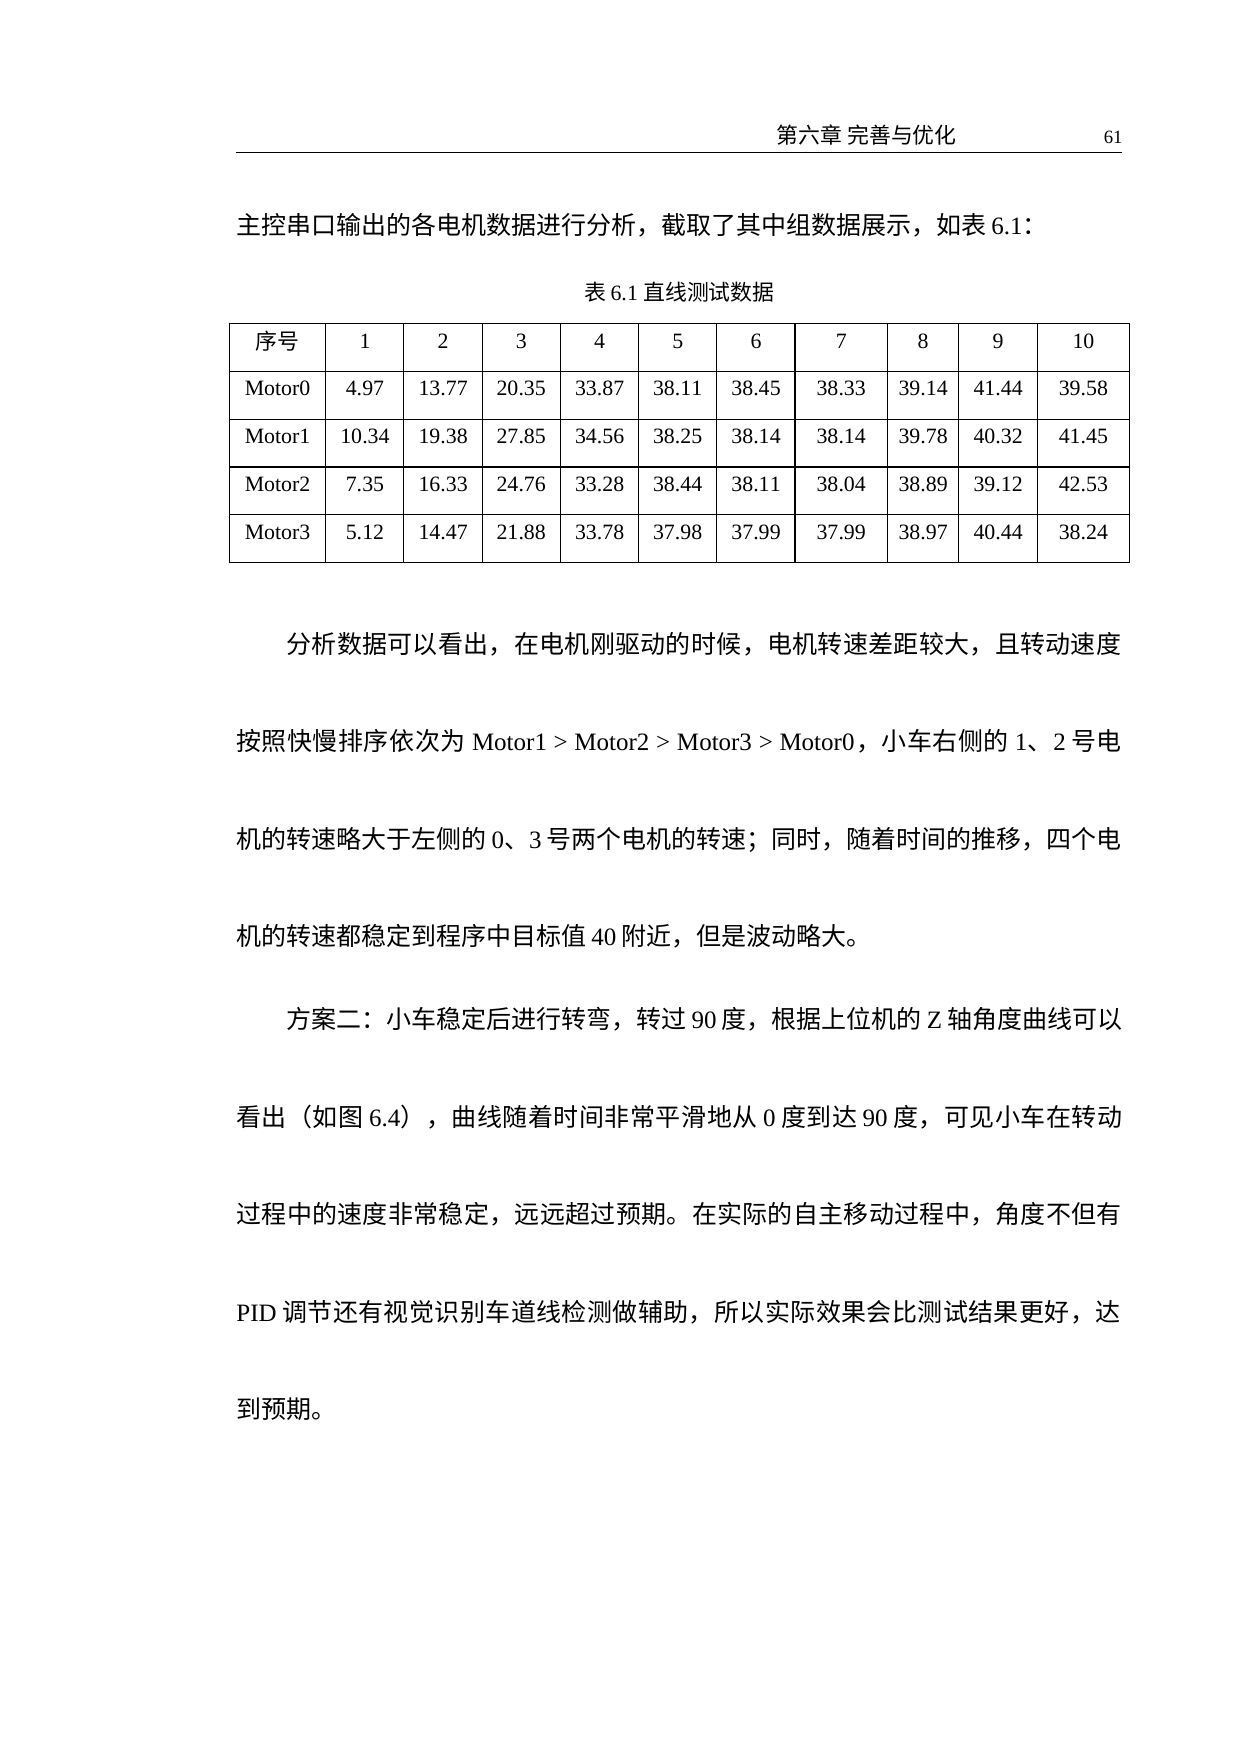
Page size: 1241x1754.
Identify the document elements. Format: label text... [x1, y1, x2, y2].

table_cell 20.35 [483, 372, 560, 418]
table_cell 41.44 [959, 372, 1037, 418]
table_cell 34.56 [561, 420, 638, 466]
table_header 7 [796, 324, 887, 371]
table_cell 38.89 [888, 468, 958, 514]
text 分析数据可以看出，在电机刚驱动的时候，电机转速差距较大，且转动速度按照快慢排序依次为Motor1 > Motor2 > Motor3 > Motor0，小车右侧的1、2号电机的转速略大于左侧的0、3号两个电机的转速；同时，随着时间的推移，四个电机的转速都稳定到程序中目标值40附近，但是波动略大。 [236, 610, 1122, 967]
table_cell 37.99 [717, 515, 794, 562]
table_cell 27.85 [483, 420, 560, 466]
table_cell 38.24 [1038, 515, 1129, 562]
table_cell Motor2 [230, 468, 325, 514]
table_cell 16.33 [404, 468, 482, 514]
table_cell 33.28 [561, 468, 638, 514]
table_cell 40.32 [959, 420, 1037, 466]
table_cell 33.87 [561, 372, 638, 418]
table_header 3 [483, 324, 560, 371]
text 方案二：小车稳定后进行转弯，转过90度，根据上位机的Z轴角度曲线可以看出（如图6.4），曲线随着时间非常平滑地从0度到达90度，可见小车在转动过程中的速度非常稳定，远远超过预期。在实际的自主移动过程中，角度不但有PID调节还有视觉识别车道线检测做辅助，所以实际效果会比测试结果更好，达到预期。 [236, 986, 1122, 1441]
text 表6.1 直线测试数据 [236, 274, 1122, 307]
table_cell 38.14 [717, 420, 794, 466]
table_cell 10.34 [326, 420, 403, 466]
table_cell 38.11 [639, 372, 716, 418]
table_header 5 [639, 324, 716, 371]
table_cell 38.04 [796, 468, 887, 514]
text 方案一：小车在直行两米后，横向偏差为向左偏差10cm。由于小车依靠四个轮子差速转弯，直行测试时发生偏转最可能的原因就是电机转速出现偏差。通过主控串口输出的各电机数据进行分析，截取了其中组数据展示，如表6.1： [236, 191, 1122, 256]
table_cell 24.76 [483, 468, 560, 514]
table_cell 13.77 [404, 372, 482, 418]
table_cell 14.47 [404, 515, 482, 562]
table_cell 39.12 [959, 468, 1037, 514]
table_cell 38.11 [717, 468, 794, 514]
table_cell 41.45 [1038, 420, 1129, 466]
table_header 1 [326, 324, 403, 371]
table_cell 38.25 [639, 420, 716, 466]
table_header 4 [561, 324, 638, 371]
table_cell Motor0 [230, 372, 325, 418]
table_header 8 [888, 324, 958, 371]
table_cell 42.53 [1038, 468, 1129, 514]
table_cell 38.45 [717, 372, 794, 418]
table_cell 39.58 [1038, 372, 1129, 418]
table_header 序号 [230, 324, 325, 371]
table_cell 40.44 [959, 515, 1037, 562]
table_header 9 [959, 324, 1037, 371]
table_header 2 [404, 324, 482, 371]
table_cell 38.14 [796, 420, 887, 466]
table_header 6 [717, 324, 794, 371]
table_cell Motor1 [230, 420, 325, 466]
table_cell 38.44 [639, 468, 716, 514]
table_header 10 [1038, 324, 1129, 371]
table_cell 37.98 [639, 515, 716, 562]
table_cell 39.14 [888, 372, 958, 418]
table_cell 5.12 [326, 515, 403, 562]
table_cell 33.78 [561, 515, 638, 562]
table_cell 37.99 [796, 515, 887, 562]
table_cell 38.33 [796, 372, 887, 418]
table_cell 4.97 [326, 372, 403, 418]
table_cell 21.88 [483, 515, 560, 562]
table_cell 38.97 [888, 515, 958, 562]
table_cell 7.35 [326, 468, 403, 514]
table_cell 19.38 [404, 420, 482, 466]
table_cell Motor3 [230, 515, 325, 562]
table_cell 39.78 [888, 420, 958, 466]
